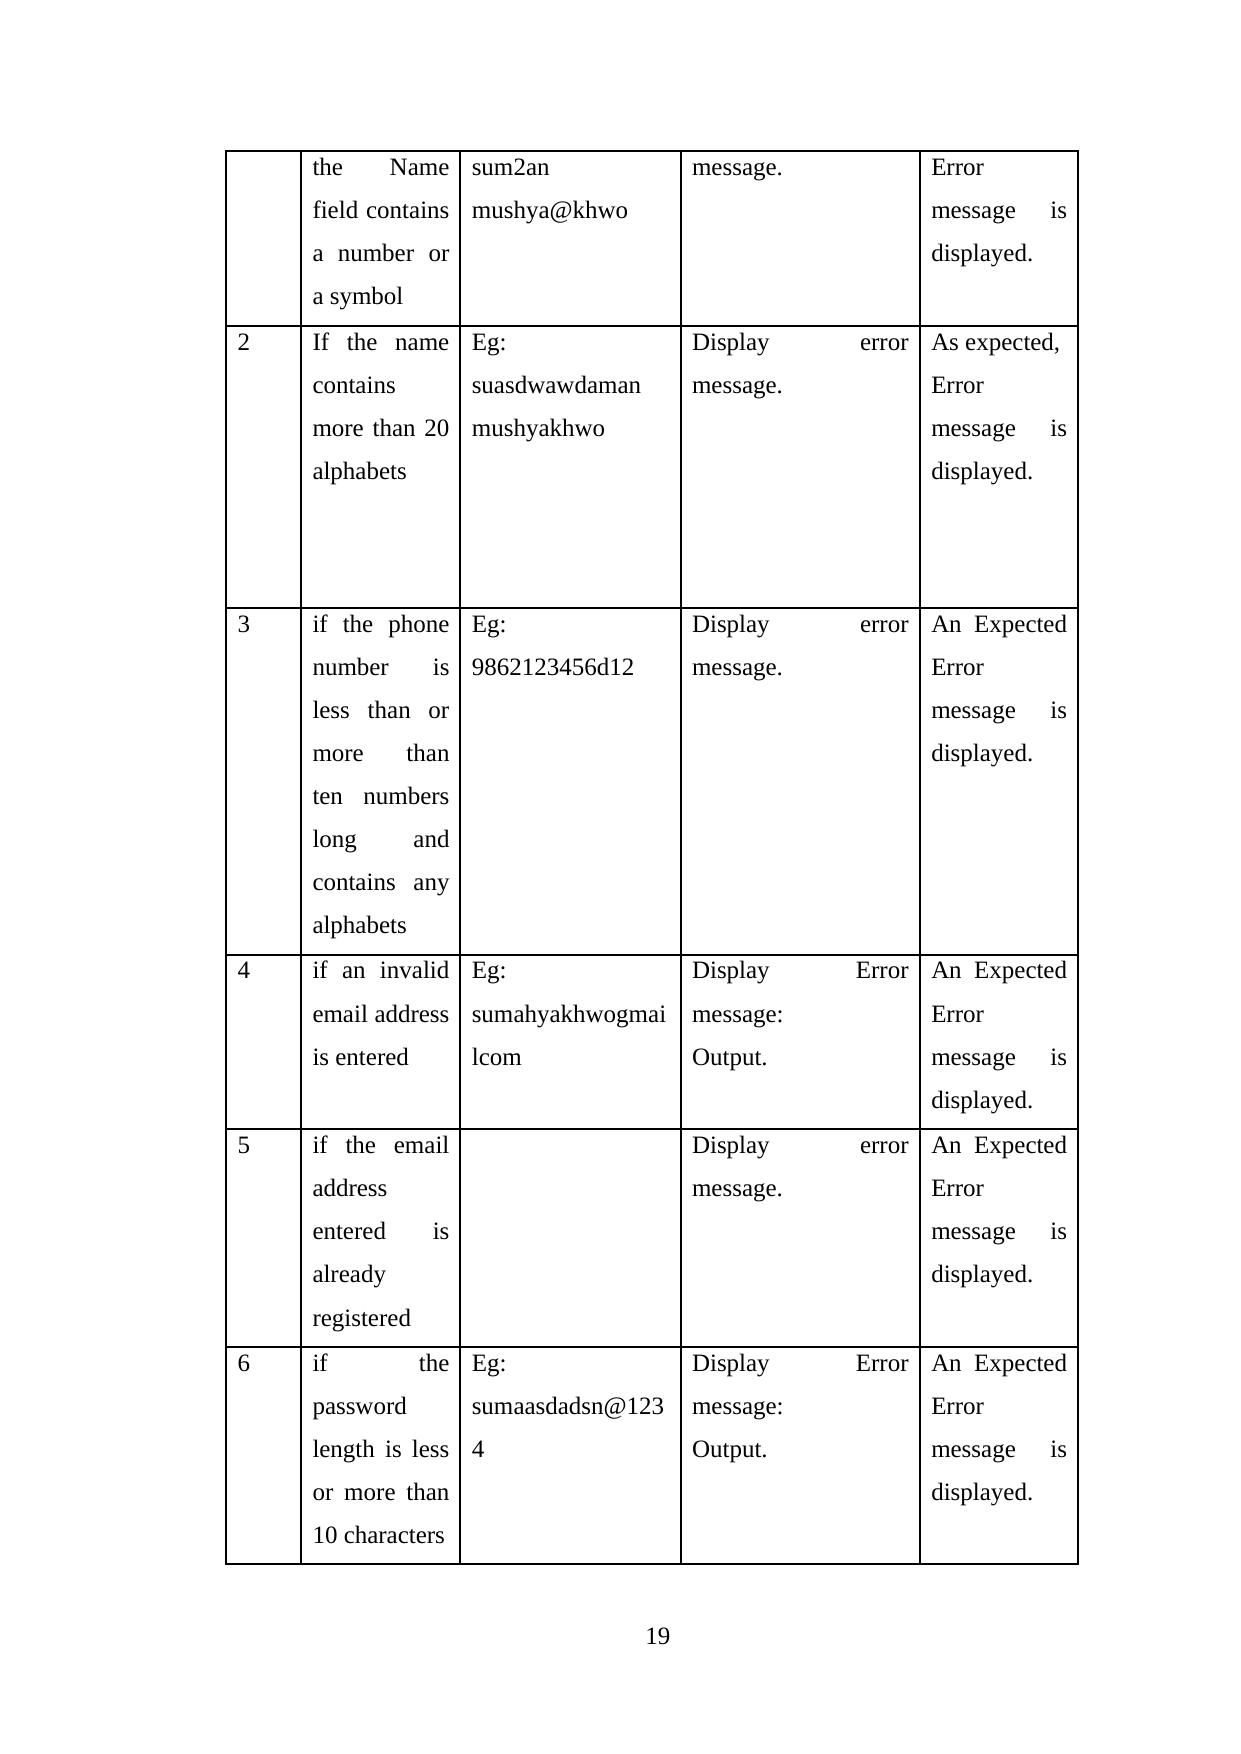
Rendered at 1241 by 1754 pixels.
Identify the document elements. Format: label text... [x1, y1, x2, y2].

table_cell 6 [227, 1348, 300, 1563]
table_cell An Expected Error message is displayed. [921, 609, 1077, 953]
table_cell Display error message. [682, 1130, 919, 1346]
table_cell An Expected Error message is displayed. [921, 1130, 1077, 1346]
table_cell Eg: 9862123456d12 [461, 609, 680, 953]
table_cell As expected, Error message is displayed. [921, 327, 1077, 607]
table_cell Display Error message: Output. [682, 956, 919, 1128]
table_cell Display error message. [682, 327, 919, 607]
table_cell 4 [227, 956, 300, 1128]
table_cell An Expected Error message is displayed. [921, 956, 1077, 1128]
table_cell if the phone number is less than or more than ten numbers long and contains any alphabets [302, 609, 459, 953]
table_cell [302, 152, 459, 324]
table_cell [461, 1130, 680, 1346]
table_cell if the password length is less or more than 10 characters [302, 1348, 459, 1563]
table_cell 1 [227, 152, 300, 324]
table_cell if an invalid email address is entered [302, 956, 459, 1128]
table_cell 5 [227, 1130, 300, 1346]
table_cell If the name contains more than 20 alphabets [302, 327, 459, 607]
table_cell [921, 1348, 1077, 1563]
table_cell 2 [227, 327, 300, 607]
table_cell Eg: suasdwawdaman mushyakhwo [461, 327, 680, 607]
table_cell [461, 152, 680, 324]
table_cell Display error message. [682, 609, 919, 953]
table_cell 3 [227, 609, 300, 953]
table_cell if the email address entered is already registered [302, 1130, 459, 1346]
table_cell Display Error message: Output. [682, 1348, 919, 1563]
table_cell Eg: sumahyakhwogmailcom [461, 956, 680, 1128]
table_cell Eg: sumaasdadsn@1234 [461, 1348, 680, 1563]
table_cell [921, 152, 1077, 324]
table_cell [682, 152, 919, 324]
